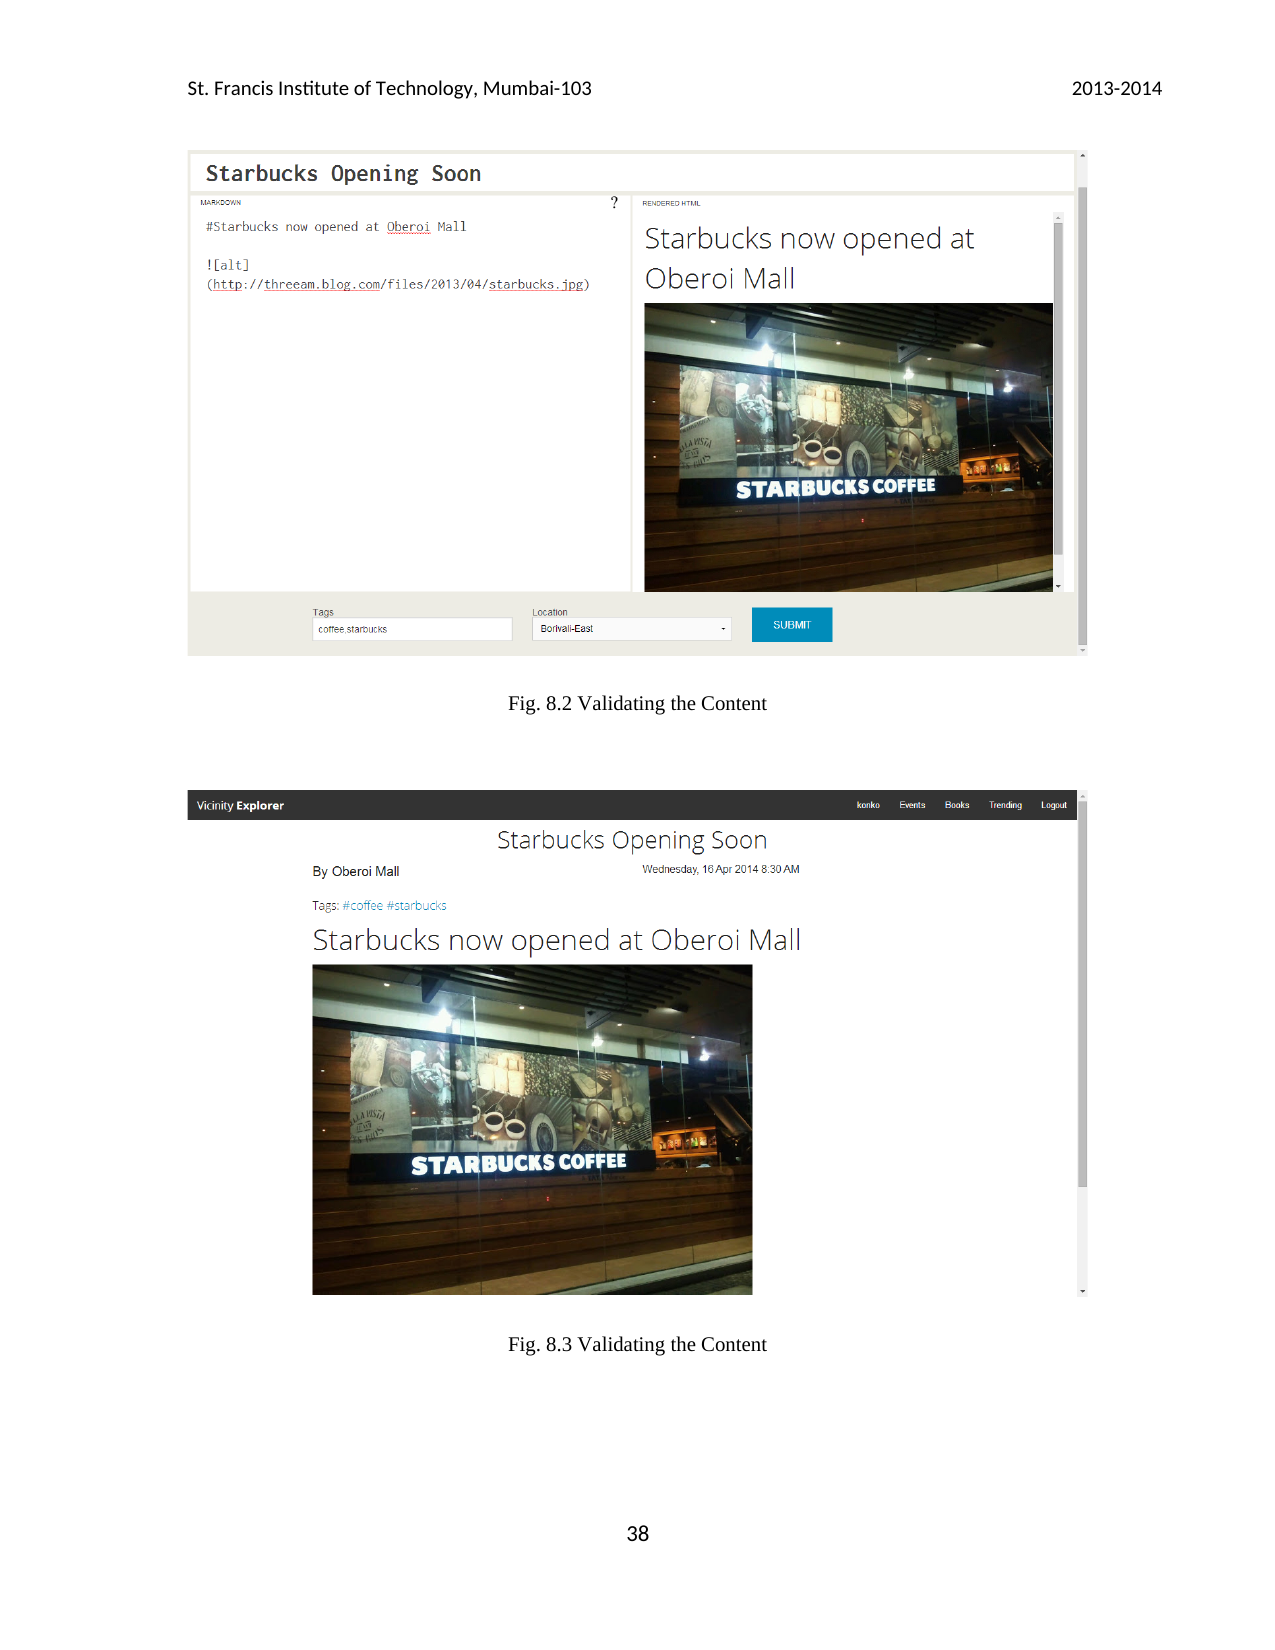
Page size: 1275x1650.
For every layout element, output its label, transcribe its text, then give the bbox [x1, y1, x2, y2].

picture [187, 790, 1088, 1297]
text Fig. 8.3 Validating the Content [187, 1332, 1087, 1356]
picture [187, 150, 1088, 656]
text Fig. 8.2 Validating the Content [187, 691, 1087, 715]
